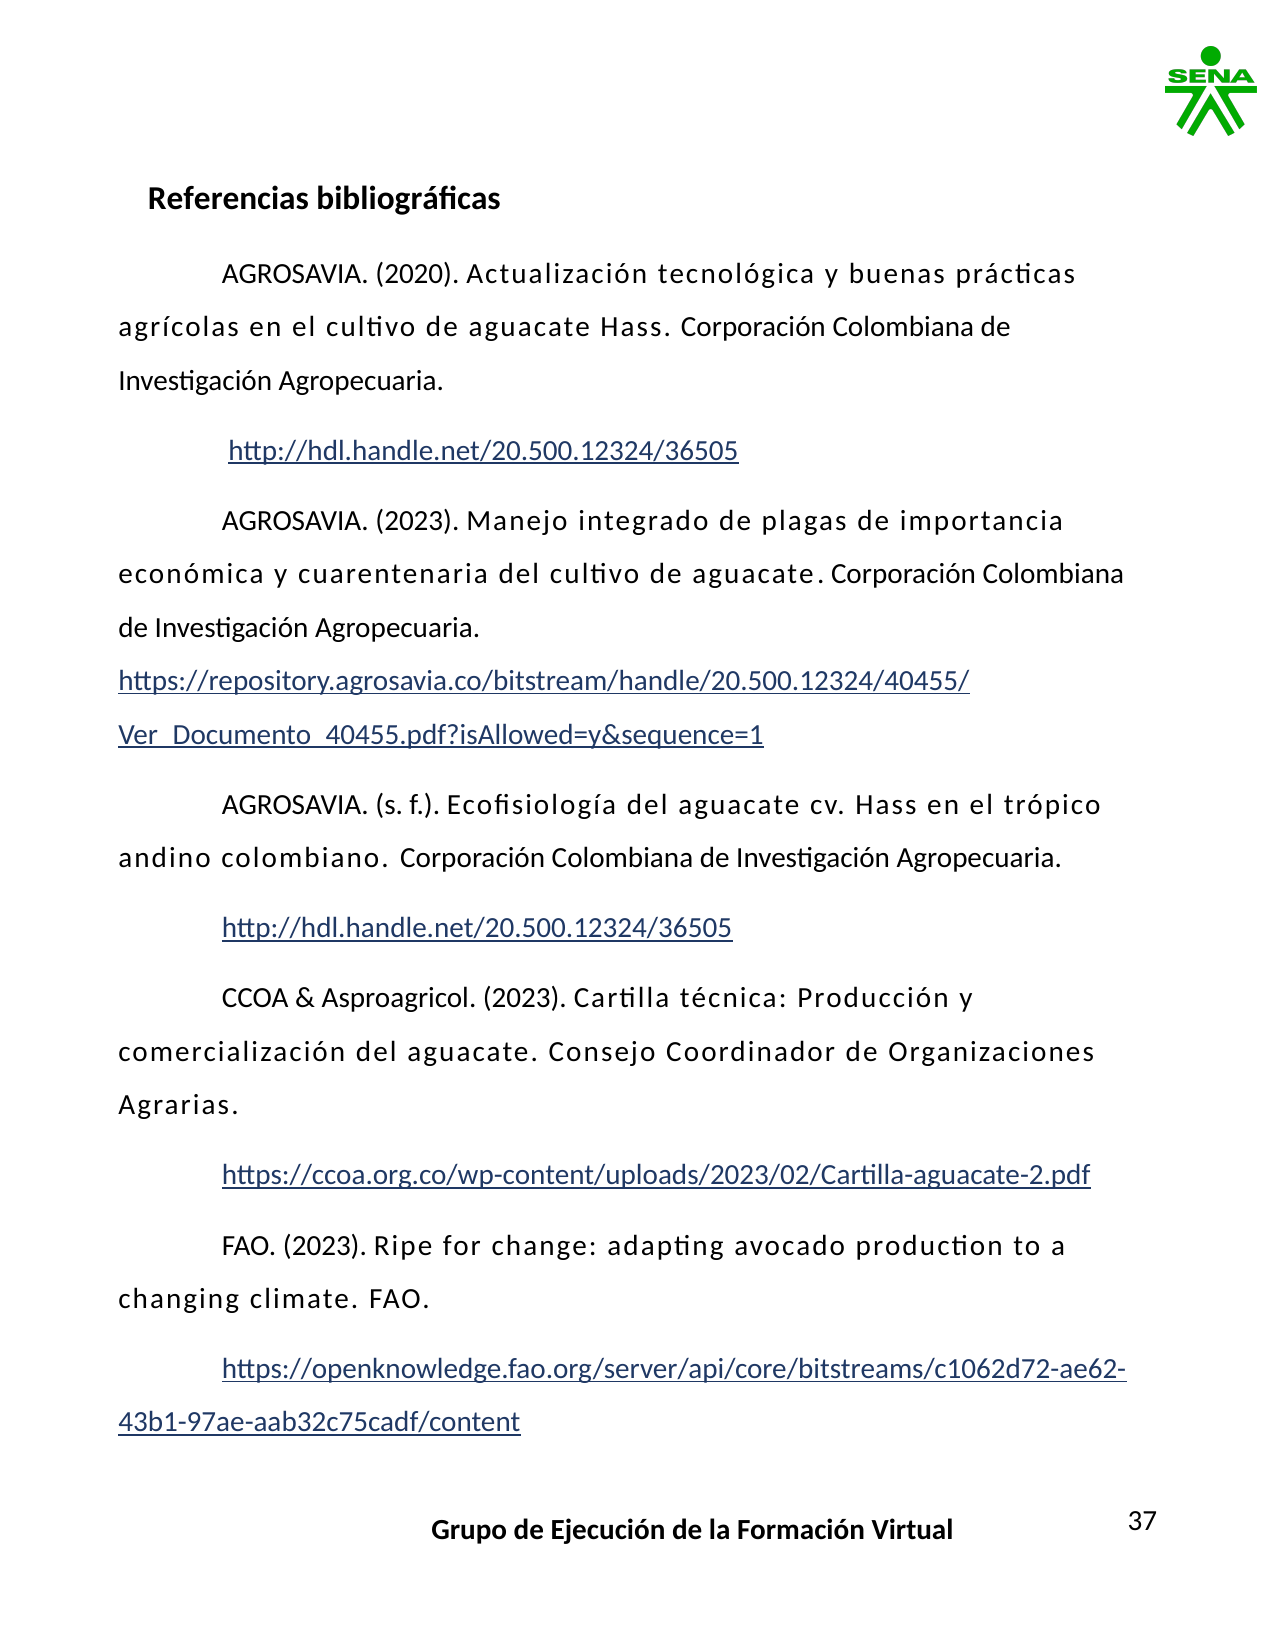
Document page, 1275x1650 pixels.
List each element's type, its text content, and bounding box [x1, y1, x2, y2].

text https://openknowledge.fao.org/server/api/core/bitstreams/c1062d72-ae62-43b1-97ae-aab32c75cadf/content [118, 1350, 1157, 1439]
text FAO. (2023). Ripe for change: adapting avocado production to a changing climate. FAO. [118, 1227, 1157, 1316]
text https://ccoa.org.co/wp-content/uploads/2023/02/Cartilla-aguacate-2.pdf [118, 1156, 1157, 1192]
text http://hdl.handle.net/20.500.12324/36505 [118, 432, 1157, 467]
text AGROSAVIA. (2020). Actualización tecnológica y buenas prácticas agrícolas en el cultivo de aguacate Hass. Corporación Colombiana de Investigación Agropecuaria. [118, 255, 1157, 397]
text AGROSAVIA. (s. f.). Ecofisiología del aguacate cv. Hass en el trópico andino colombiano. Corporación Colombiana de Investigación Agropecuaria. [118, 786, 1157, 875]
text AGROSAVIA. (2023). Manejo integrado de plagas de importancia económica y cuarentenaria del cultivo de aguacate. Corporación Colombiana de Investigación Agropecuaria. https://repository.agrosavia.co/bitstream/handle/20.500.12324/40455/Ver_Documento_40455.pdf?isAllowed=y&sequence=1 [118, 502, 1157, 751]
text CCOA & Asproagricol. (2023). Cartilla técnica: Producción y comercialización del aguacate. Consejo Coordinador de Organizaciones Agrarias. [118, 979, 1157, 1122]
text http://hdl.handle.net/20.500.12324/36505 [118, 909, 1157, 945]
picture [1165, 46, 1257, 136]
text Referencias bibliográficas [148, 177, 1157, 218]
